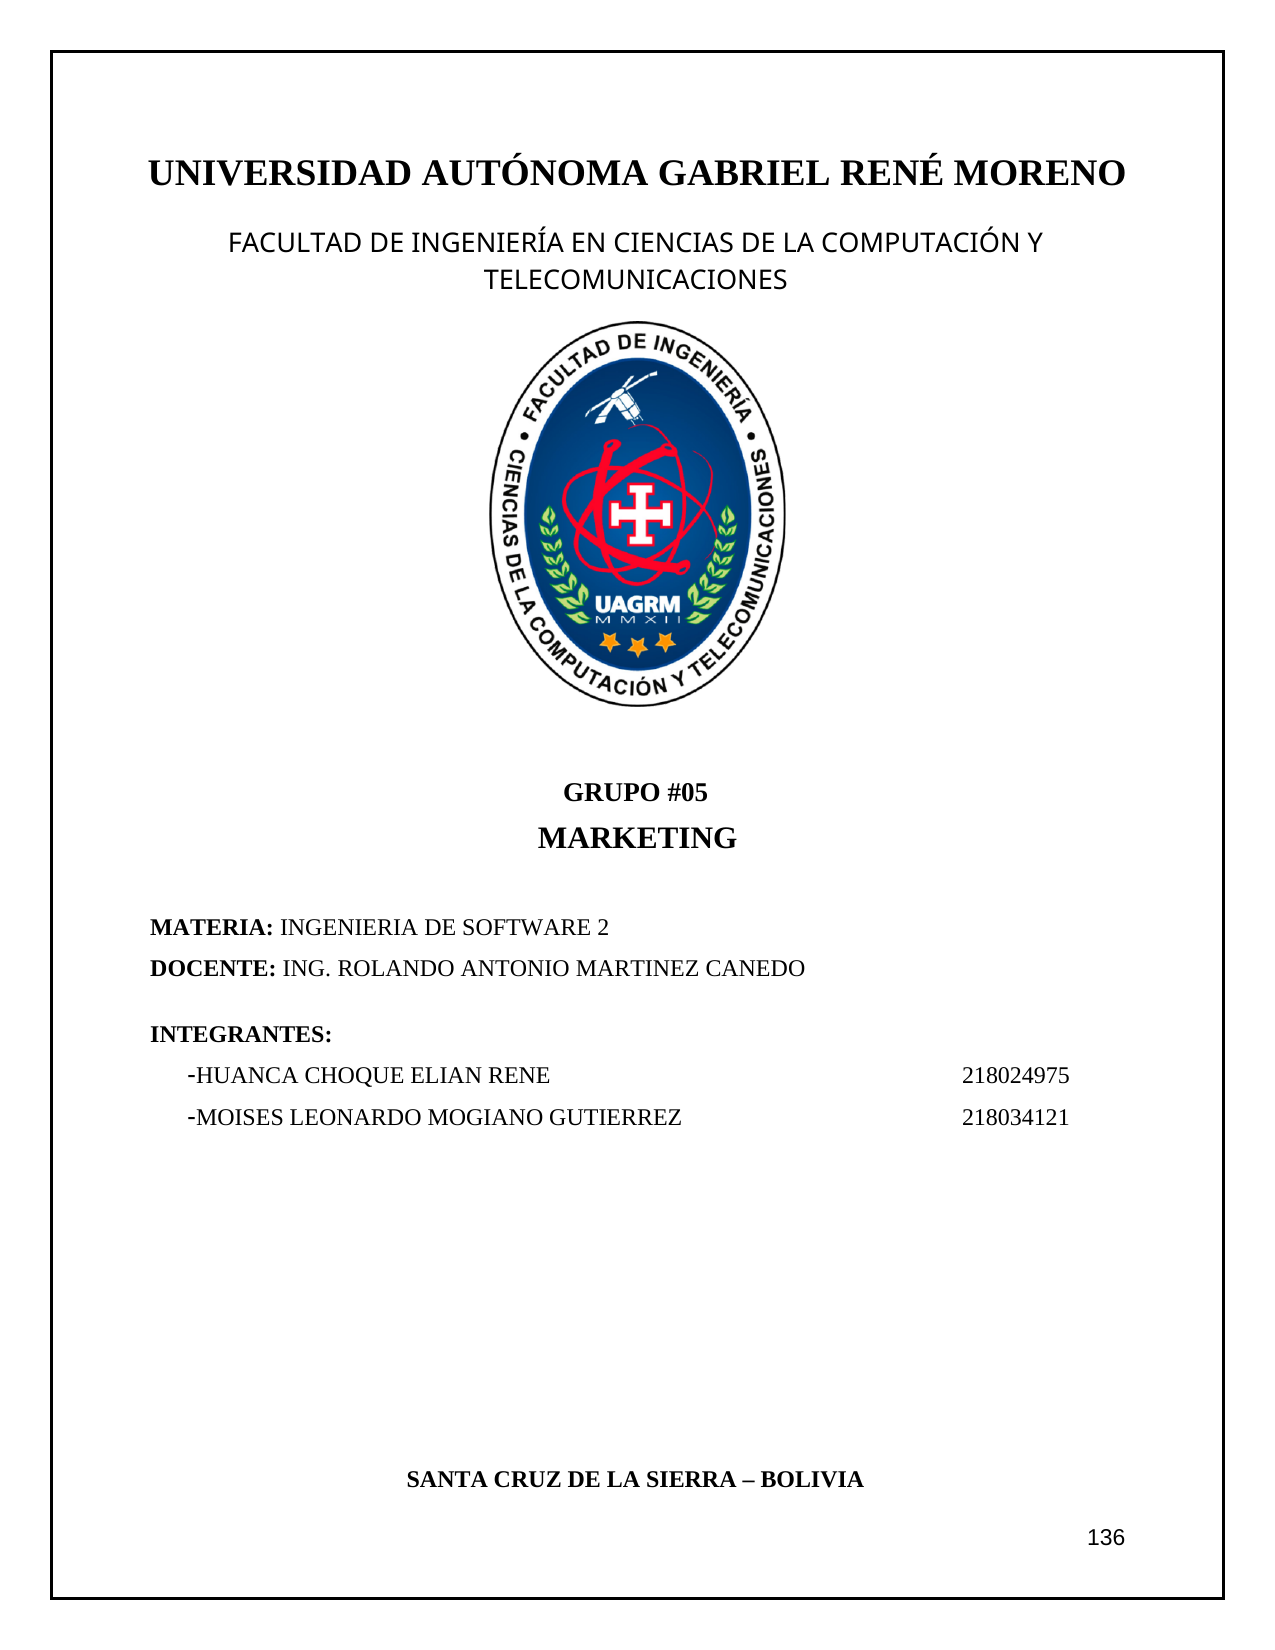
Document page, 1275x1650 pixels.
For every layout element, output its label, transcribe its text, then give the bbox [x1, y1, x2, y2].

text DOCENTE: ING. ROLANDO ANTONIO MARTINEZ CANEDO [150, 954, 1125, 981]
text INTEGRANTES: [150, 1020, 1125, 1048]
list MOISES LEONARDO MOGIANO GUTIERREZ 218034121 [187, 1103, 1119, 1131]
text MATERIA: INGENIERIA DE SOFTWARE 2 [150, 912, 1125, 940]
text GRUPO #05 [152, 776, 1118, 807]
picture [489, 321, 786, 707]
list HUANCA CHOQUE ELIAN RENE 218024975 [187, 1062, 1119, 1089]
text SANTA CRUZ DE LA SIERRA – BOLIVIA [152, 1465, 1119, 1493]
text FACULTAD DE INGENIERÍA EN CIENCIAS DE LA COMPUTACIÓN Y TELECOMUNICACIONES [152, 224, 1118, 297]
text UNIVERSIDAD AUTÓNOMA GABRIEL RENÉ MORENO [53, 150, 1222, 219]
subtitle MARKETING [150, 819, 1125, 855]
